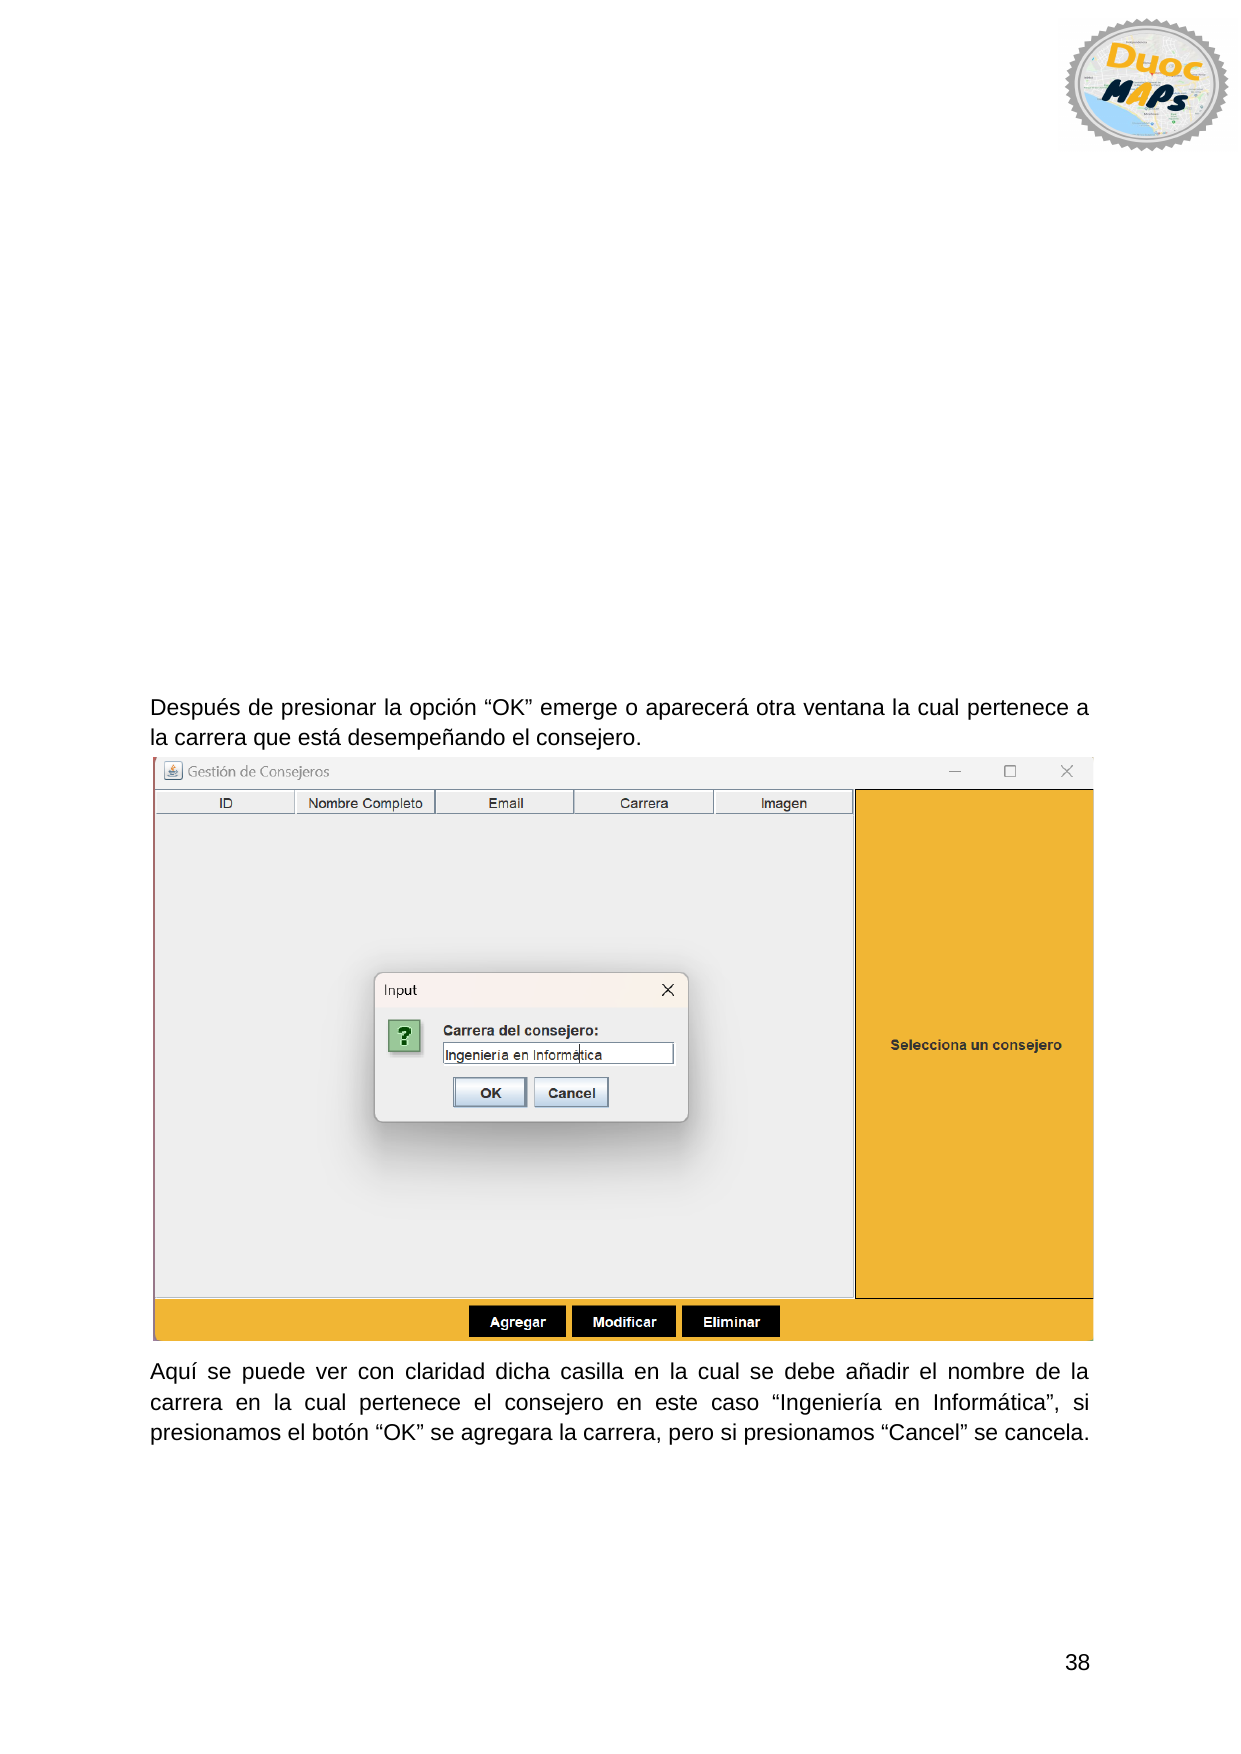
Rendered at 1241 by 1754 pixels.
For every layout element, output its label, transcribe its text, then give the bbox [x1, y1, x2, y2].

text Aquí se puede ver con claridad dicha casilla en la cual se debe añadir el nombre de la carrera en la cual pertenece el consejero en este caso “Ingeniería en Informática”, si presionamos el botón “OK” se agregara la carrera, pero si presionamos “Cancel” se cancela. [150, 1358, 1090, 1445]
picture [1057, 18, 1238, 152]
text Después de presionar la opción “OK” emerge o aparecerá otra ventana la cual pertenece a la carrera que está desempeñando el consejero. [150, 694, 1090, 750]
picture [153, 757, 1094, 1341]
